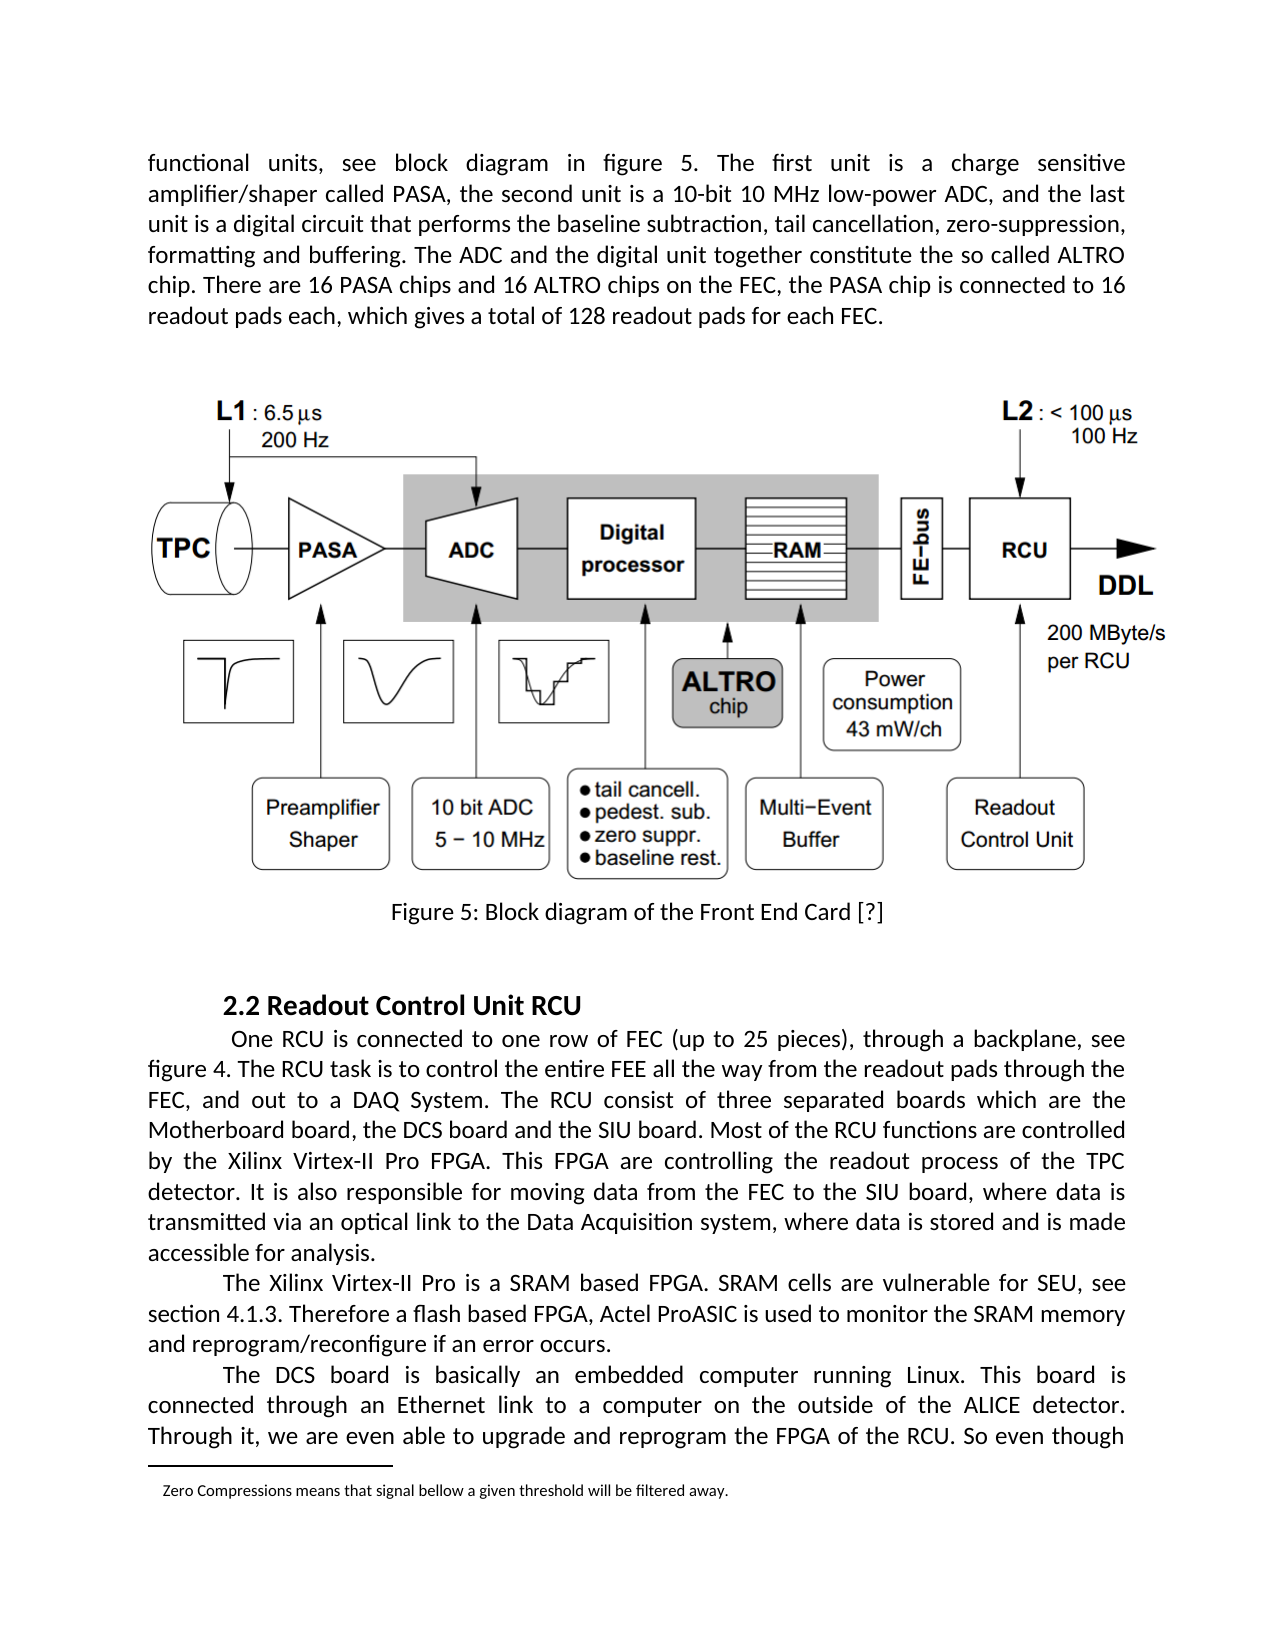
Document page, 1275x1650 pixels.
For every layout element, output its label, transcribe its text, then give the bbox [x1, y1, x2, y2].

picture [147, 390, 1175, 890]
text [148, 148, 1127, 331]
text The Xilinx Virtex-II Pro is a SRAM based FPGA. SRAM cells are vulnerable for SEU, see section 4.1.3. Therefore a flash based FPGA, Actel ProASIC is used to monitor the SRAM memory and reprogram/reconfigure if an error occurs. [148, 1267, 1127, 1359]
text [148, 1359, 1127, 1450]
subtitle 2.2 Readout Control Unit RCU [148, 987, 1127, 1023]
text Figure 5: Block diagram of the Front End Card [?] [148, 896, 1127, 926]
text One RCU is connected to one row of FEC (up to 25 pieces), through a backplane, see figure 4. The RCU task is to control the entire FEE all the way from the readout pads through the FEC, and out to a DAQ System. The RCU consist of three separated boards which are the Motherboard board, the DCS board and the SIU board. Most of the RCU functions are controlled by the Xilinx Virtex-II Pro FPGA. This FPGA are controlling the readout process of the TPC detector. It is also responsible for moving data from the FEC to the SIU board, where data is transmitted via an optical link to the Data Acquisition system, where data is stored and is made accessible for analysis. [148, 1023, 1127, 1267]
